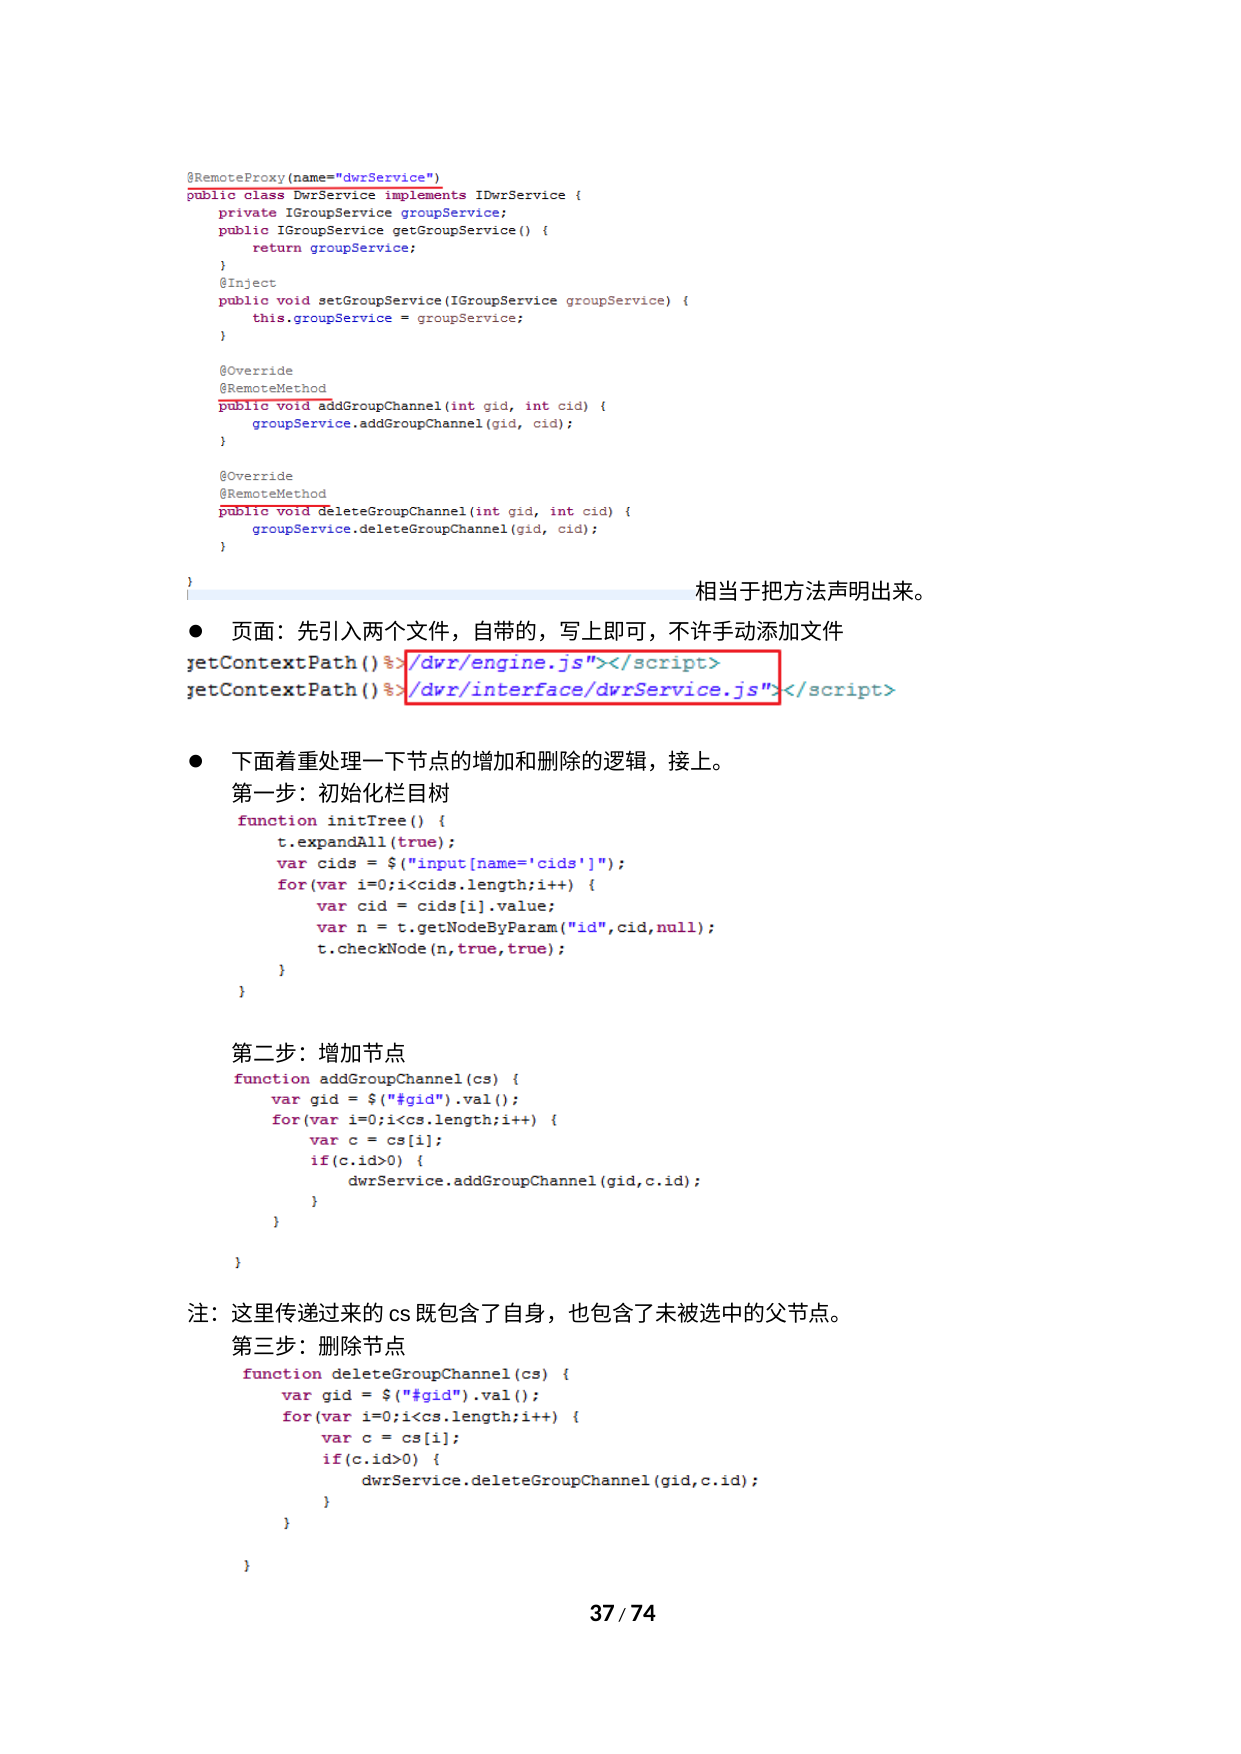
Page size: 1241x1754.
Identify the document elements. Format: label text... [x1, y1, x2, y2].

list 下面着重处理一下节点的增加和删除的逻辑，接上。 [187, 743, 1053, 776]
list 页面：先引入两个文件，自带的，写上即可，不许手动添加文件 [187, 613, 1053, 646]
picture [231, 808, 718, 1005]
picture [231, 1361, 773, 1578]
picture [187, 646, 902, 712]
picture [231, 1068, 706, 1273]
text 注：这里传递过来的cs既包含了自身，也包含了未被选中的父节点。 [187, 1296, 1053, 1328]
text 第三步：删除节点 [187, 1328, 1053, 1361]
picture [187, 166, 696, 600]
list 第一步：初始化栏目树 [231, 776, 1053, 808]
list 第二步：增加节点 [231, 1036, 1053, 1068]
